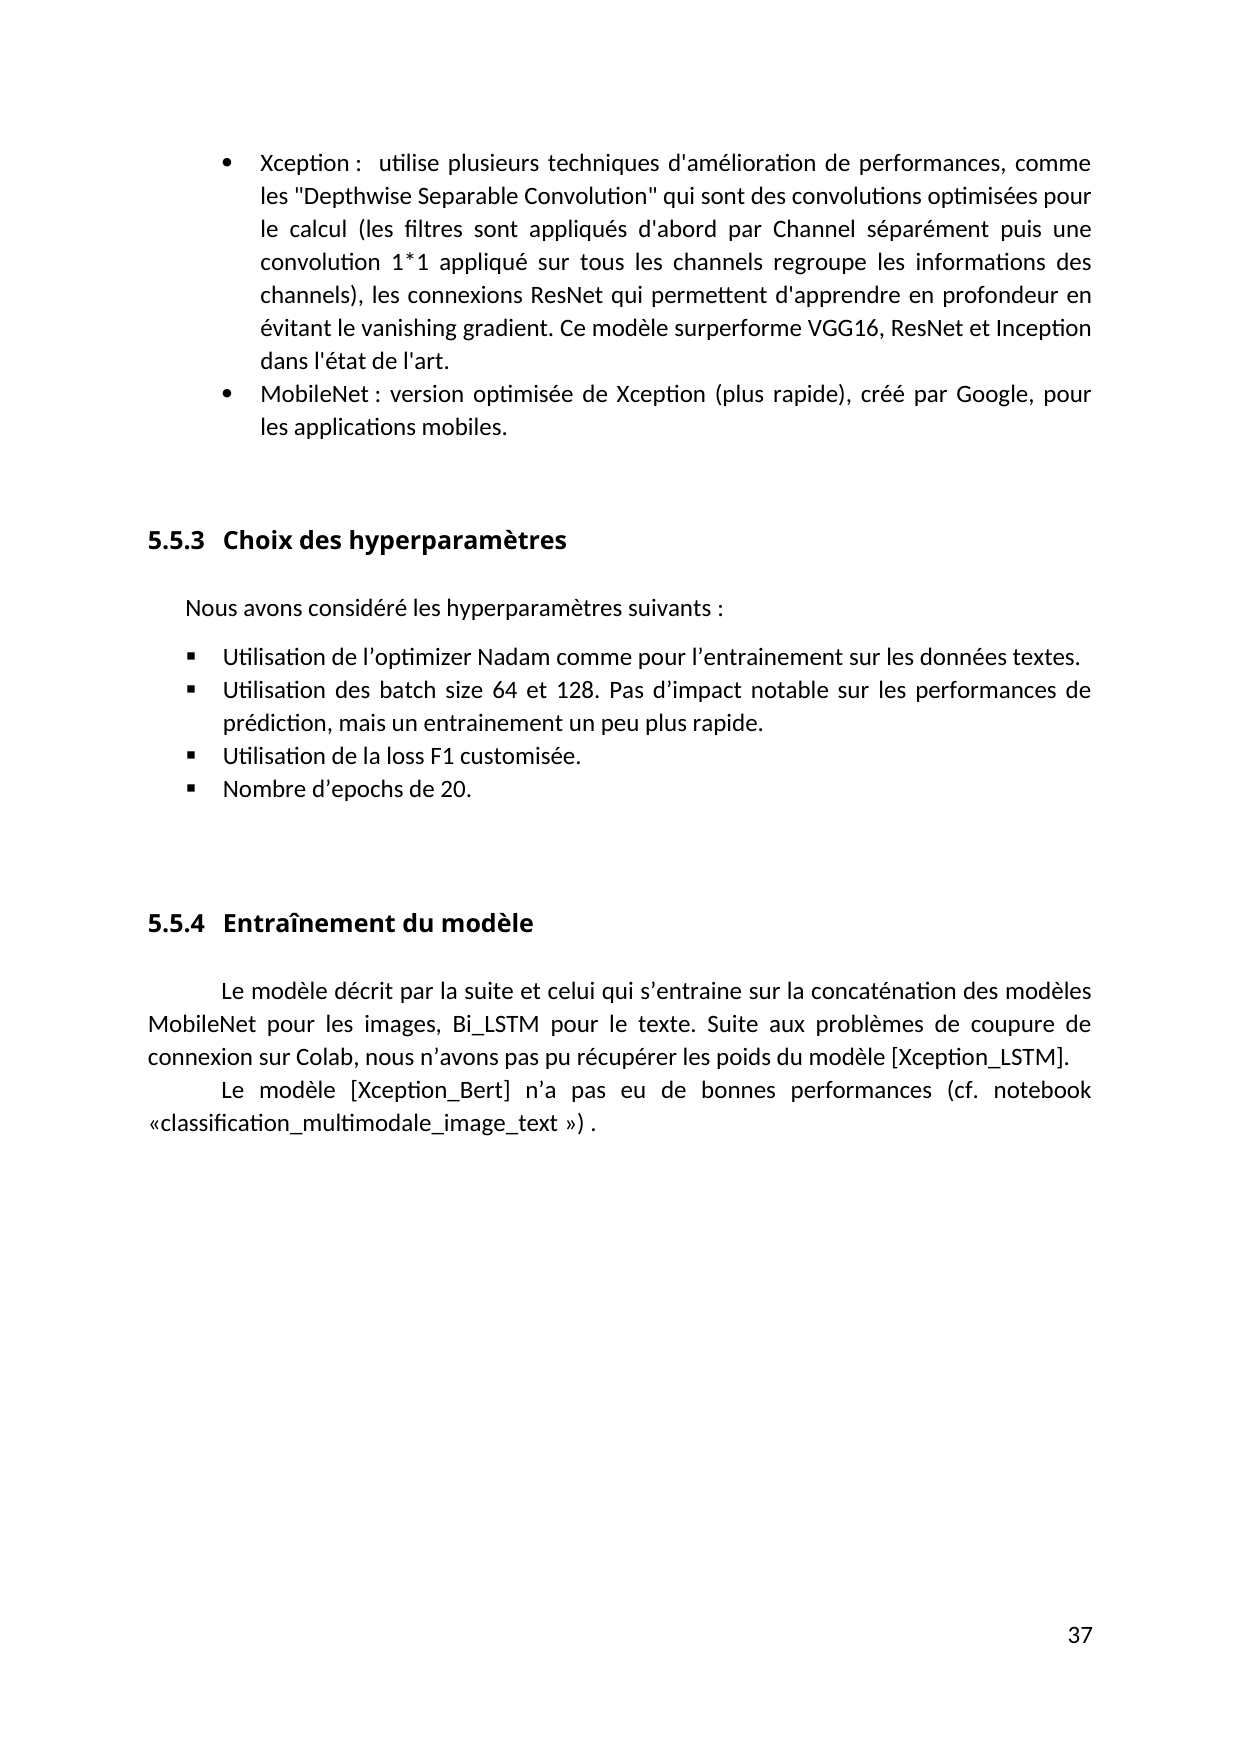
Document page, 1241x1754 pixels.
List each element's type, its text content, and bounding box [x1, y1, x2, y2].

list Nombre d’epochs de 20. [185, 773, 1093, 804]
list Utilisation de la loss F1 customisée. [185, 740, 1093, 771]
list Utilisation des batch size 64 et 128. Pas d’impact notable sur les performances de prédiction, mais un entrainement un peu plus rapide. [185, 674, 1093, 738]
list Xception : utilise plusieurs techniques d'amélioration de performances, comme les "Depthwise Separable Convolution" qui sont des convolutions optimisées pour le calcul (les filtres sont appliqués d'abord par Channel séparément puis une convolution 1*1 appliqué sur tous les channels regroupe les informations des channels), les connexions ResNet qui permettent d'apprendre en profondeur en évitant le vanishing gradient. Ce modèle surperforme VGG16, ResNet et Inception dans l'état de l'art. [223, 148, 1093, 376]
list Utilisation de l’optimizer Nadam comme pour l’entrainement sur les données textes. [185, 642, 1093, 672]
subtitle Entraînement du modèle [148, 906, 1093, 940]
subtitle Choix des hyperparamètres [148, 522, 1093, 556]
list MobileNet : version optimisée de Xception (plus rapide), créé par Google, pour les applications mobiles. [223, 378, 1093, 441]
text Nous avons considéré les hyperparamètres suivants : [185, 592, 1093, 622]
text Le modèle [Xception_Bert] n’a pas eu de bonnes performances (cf. notebook «classification_multimodale_image_text ») . [148, 1074, 1093, 1138]
text Le modèle décrit par la suite et celui qui s’entraine sur la concaténation des modèles MobileNet pour les images, Bi_LSTM pour le texte. Suite aux problèmes de coupure de connexion sur Colab, nous n’avons pas pu récupérer les poids du modèle [Xception_LSTM]. [148, 975, 1093, 1072]
